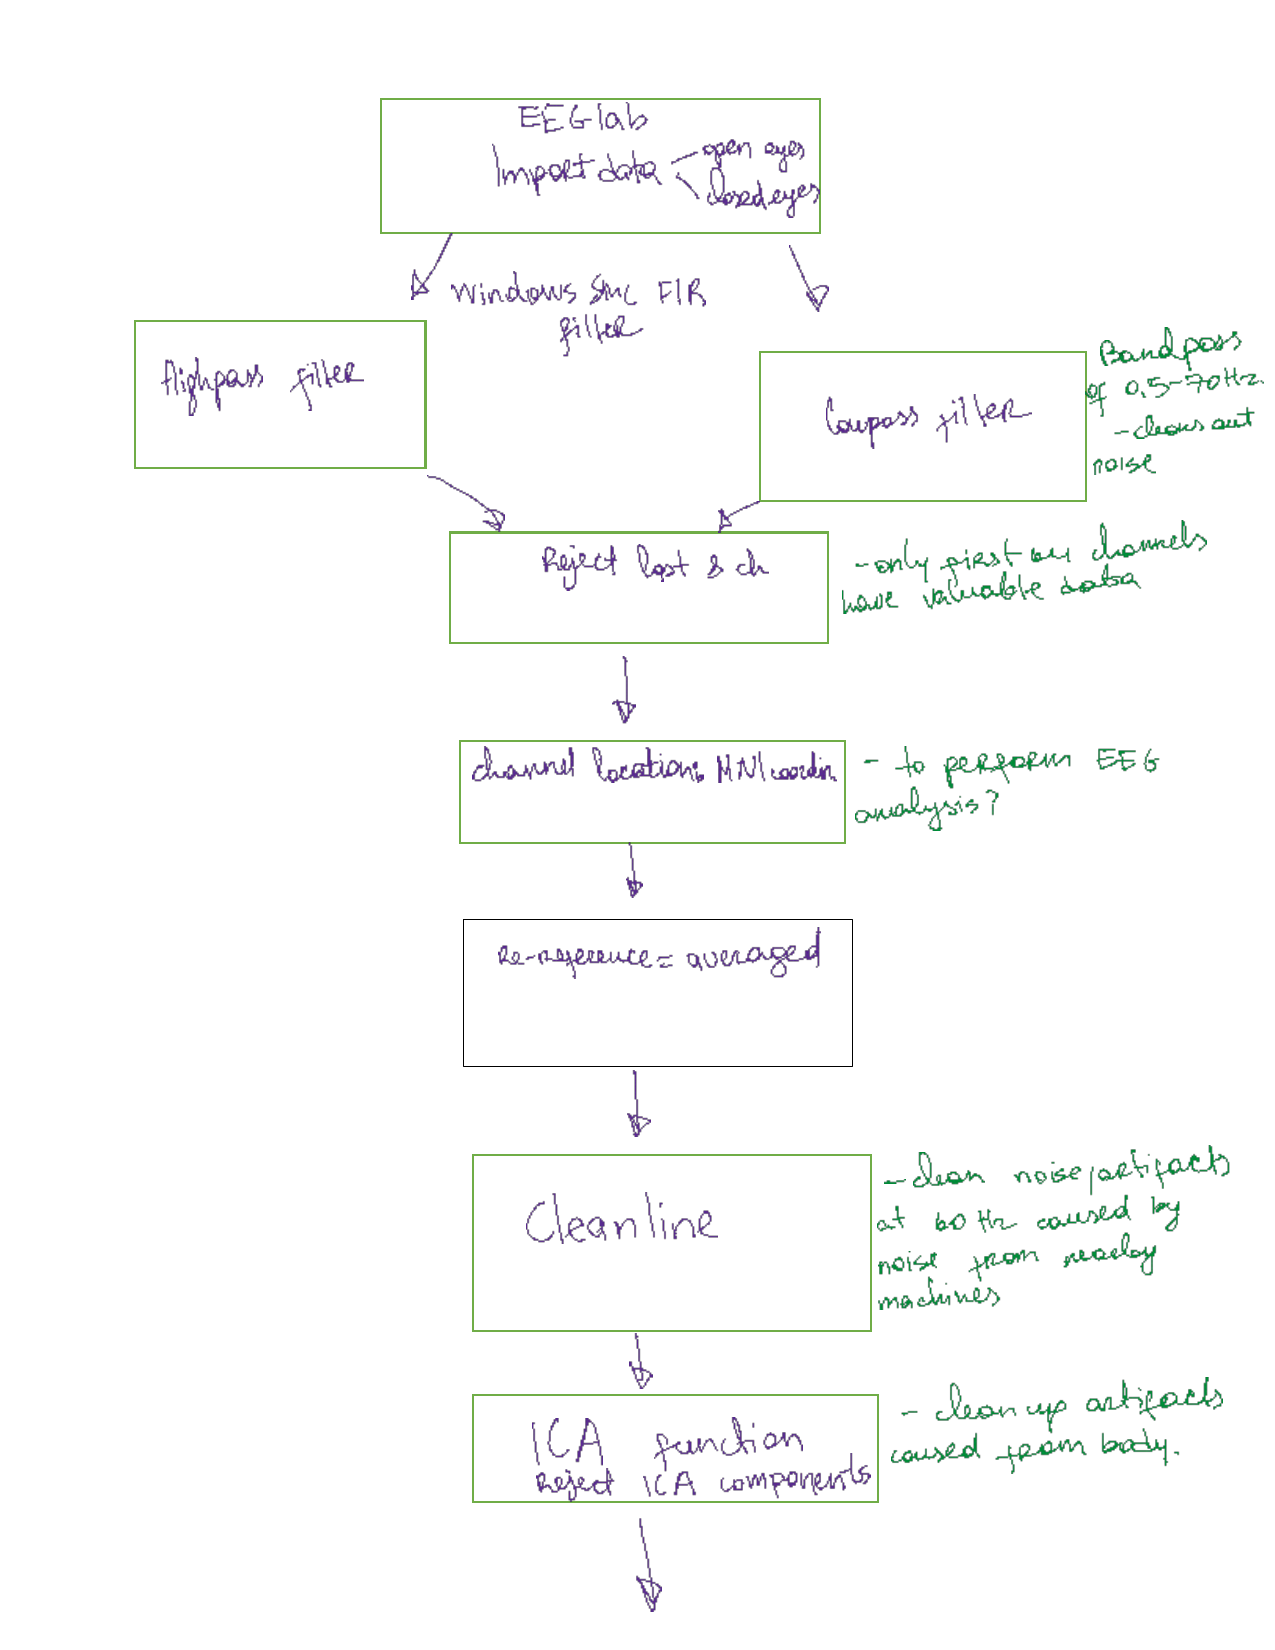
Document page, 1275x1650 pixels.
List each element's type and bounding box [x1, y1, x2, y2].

picture [492, 102, 820, 218]
picture [526, 1192, 718, 1244]
picture [161, 357, 263, 416]
picture [842, 520, 1207, 614]
picture [855, 746, 1161, 831]
picture [718, 501, 760, 533]
picture [532, 1418, 603, 1467]
picture [891, 1377, 1223, 1474]
picture [290, 358, 364, 411]
picture [877, 1145, 1231, 1310]
picture [472, 746, 704, 783]
picture [411, 233, 706, 358]
picture [717, 750, 837, 783]
picture [612, 656, 636, 725]
picture [629, 1333, 653, 1389]
picture [1093, 453, 1156, 475]
picture [789, 245, 829, 312]
picture [498, 927, 821, 979]
picture [635, 1517, 662, 1612]
picture [627, 1070, 651, 1137]
picture [542, 544, 769, 591]
picture [626, 841, 643, 898]
picture [826, 394, 1032, 449]
picture [427, 475, 505, 532]
picture [1085, 327, 1264, 439]
picture [536, 1468, 616, 1502]
picture [643, 1417, 871, 1500]
